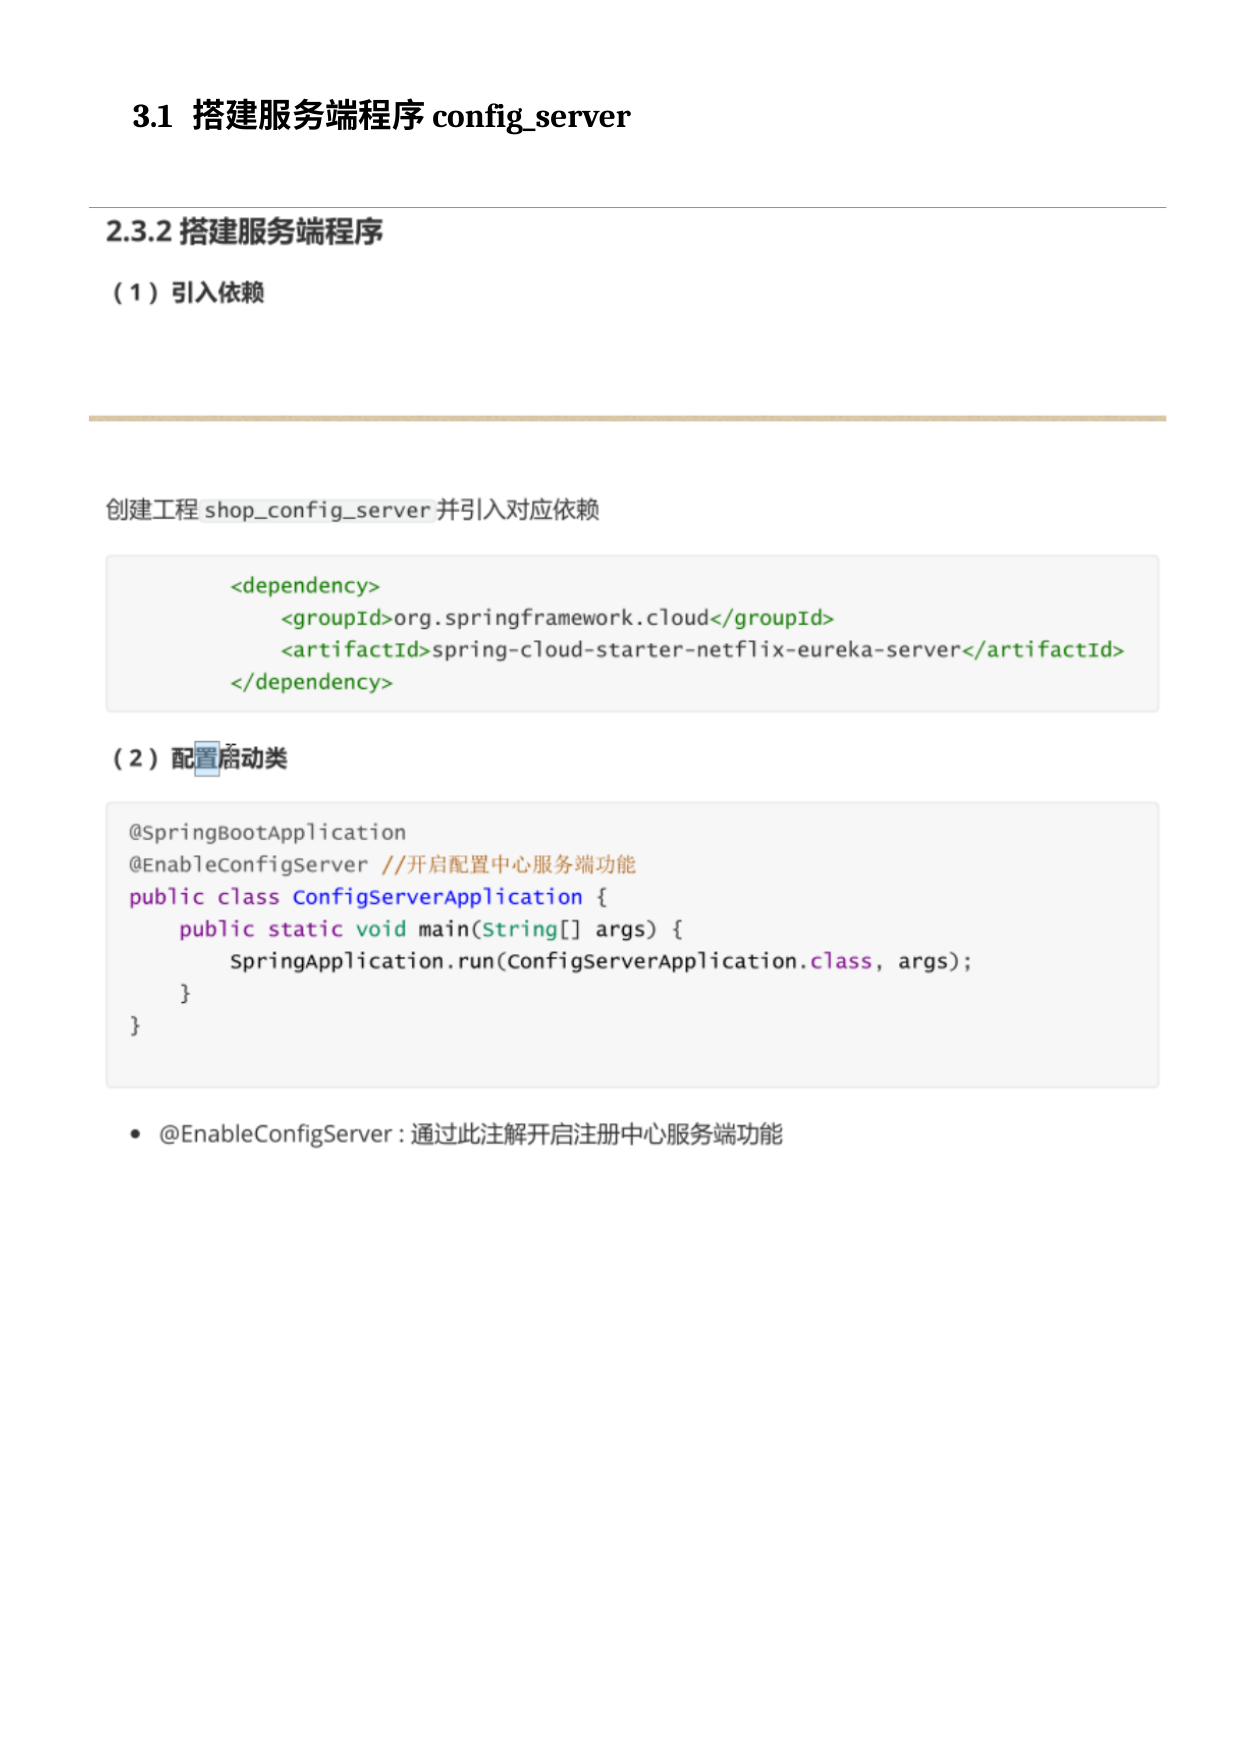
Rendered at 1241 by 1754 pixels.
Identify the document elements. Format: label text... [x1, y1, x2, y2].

picture [88, 207, 1167, 1162]
subtitle 搭建服务端程序config_server [133, 81, 1167, 146]
